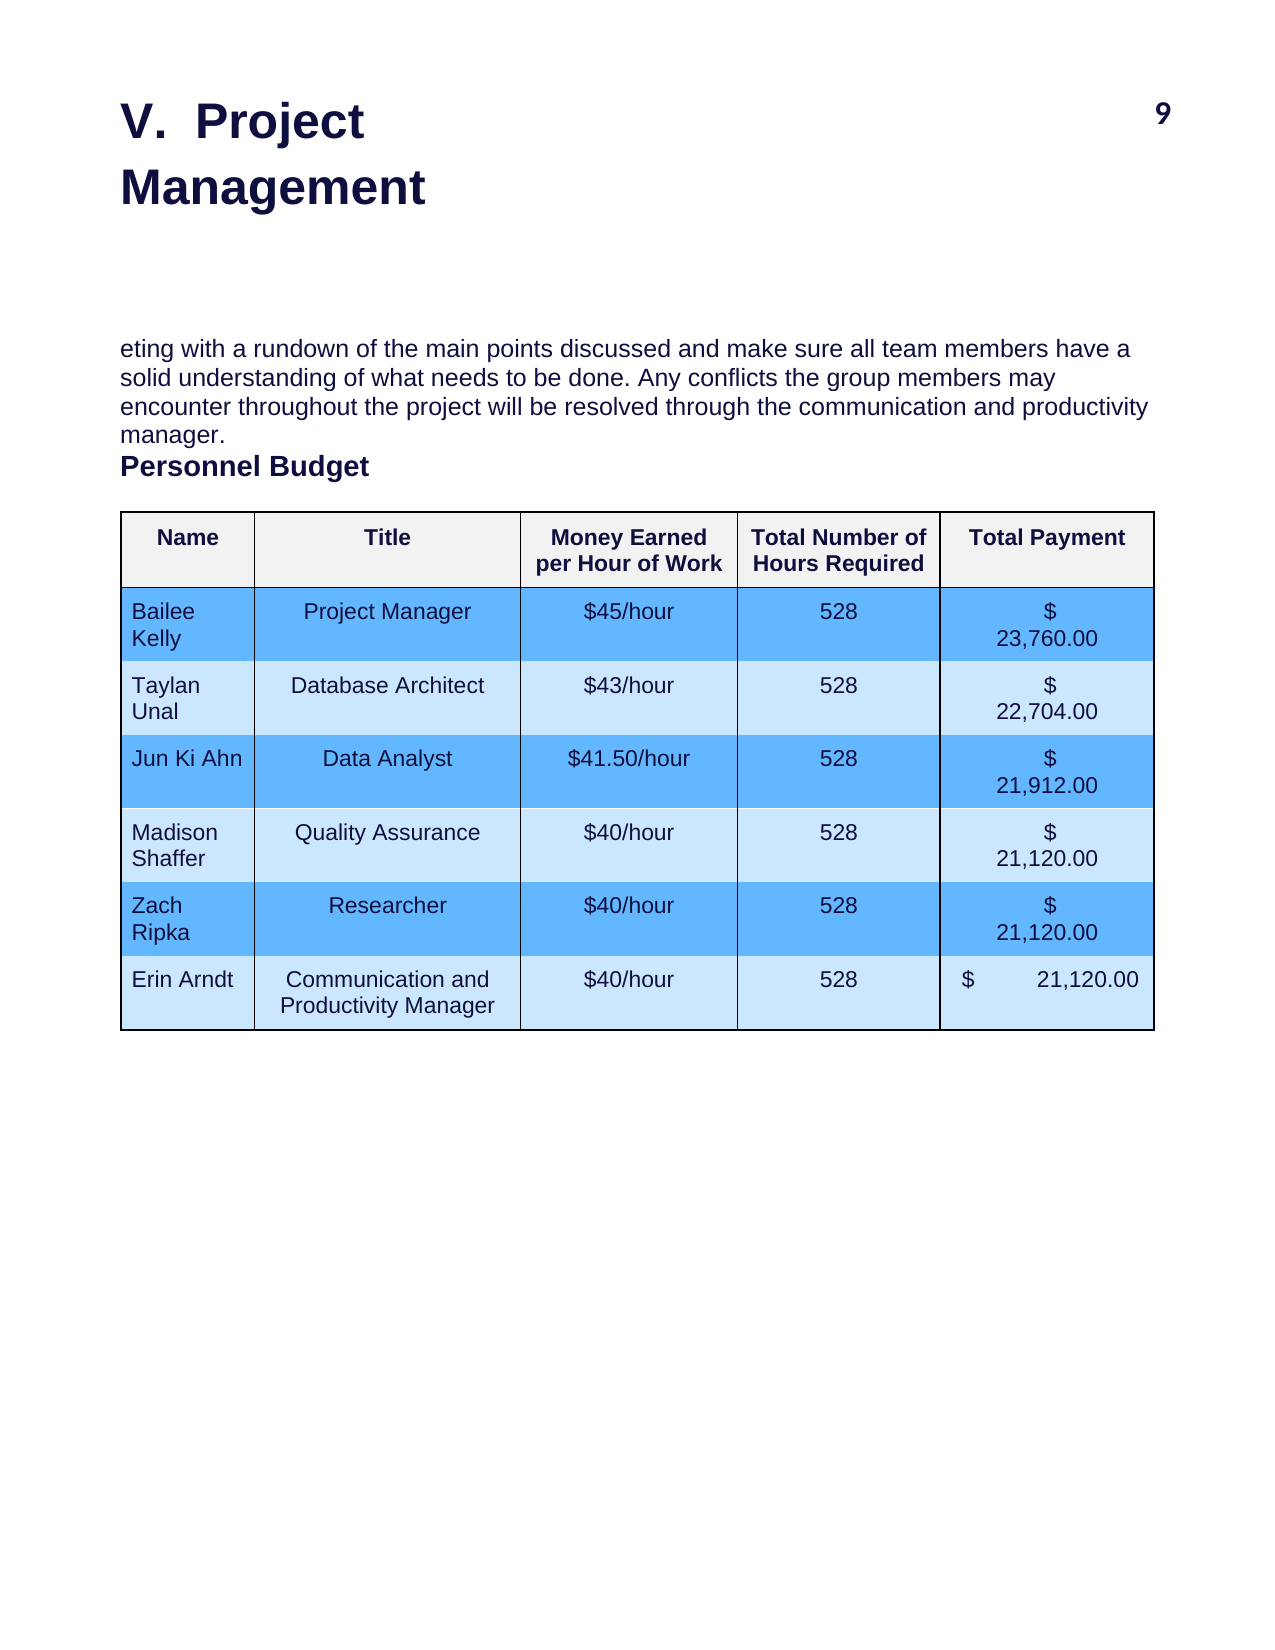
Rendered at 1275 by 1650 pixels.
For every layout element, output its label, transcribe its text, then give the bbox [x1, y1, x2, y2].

table_cell Quality Assurance [255, 809, 520, 882]
table_cell 528 [738, 735, 939, 808]
table_cell Taylan Unal [122, 661, 254, 735]
table_cell 528 [738, 661, 939, 735]
table_cell Researcher [255, 882, 520, 956]
table_cell Bailee Kelly [122, 588, 254, 661]
table_cell $41.50/hour [521, 735, 737, 808]
table_cell 528 [738, 588, 939, 661]
table_cell 528 [738, 956, 939, 1029]
text Personnel Budget [120, 449, 1155, 482]
table_header Total Payment [941, 513, 1153, 587]
table_cell $ 21,912.00 [941, 735, 1153, 808]
table_cell 528 [738, 809, 939, 882]
table_cell 528 [738, 882, 939, 956]
table_cell Madison Shaffer [122, 809, 254, 882]
table_cell $45/hour [521, 588, 737, 661]
table_cell Jun Ki Ahn [122, 735, 254, 808]
table_cell Project Manager [255, 588, 520, 661]
table_cell $40/hour [521, 882, 737, 956]
table_cell Zach Ripka [122, 882, 254, 956]
table_cell $40/hour [521, 809, 737, 882]
table_cell $ 22,704.00 [941, 661, 1153, 735]
table_cell $ 21,120.00 [941, 956, 1153, 1029]
table_header Money Earned per Hour of Work [521, 513, 737, 587]
table_cell $ 21,120.00 [941, 882, 1153, 956]
table_cell Database Architect [255, 661, 520, 735]
table_header Total Number of Hours Required [738, 513, 939, 587]
table_cell Communication and Productivity Manager [255, 956, 520, 1029]
table_header Name [122, 513, 254, 587]
table_cell $ 23,760.00 [941, 588, 1153, 661]
table_cell $43/hour [521, 661, 737, 735]
table_cell $ 21,120.00 [941, 809, 1153, 882]
table_cell $40/hour [521, 956, 737, 1029]
table_cell Erin Arndt [122, 956, 254, 1029]
text eting with a rundown of the main points discussed and make sure all team members have a solid understanding of what needs to be done. Any conflicts the group members may encounter throughout the project will be resolved through the communication and productivity manager. [226, 334, 1155, 449]
table_header Title [255, 513, 520, 587]
table_header V. Project Management [109, 91, 607, 223]
table_cell Data Analyst [255, 735, 520, 808]
